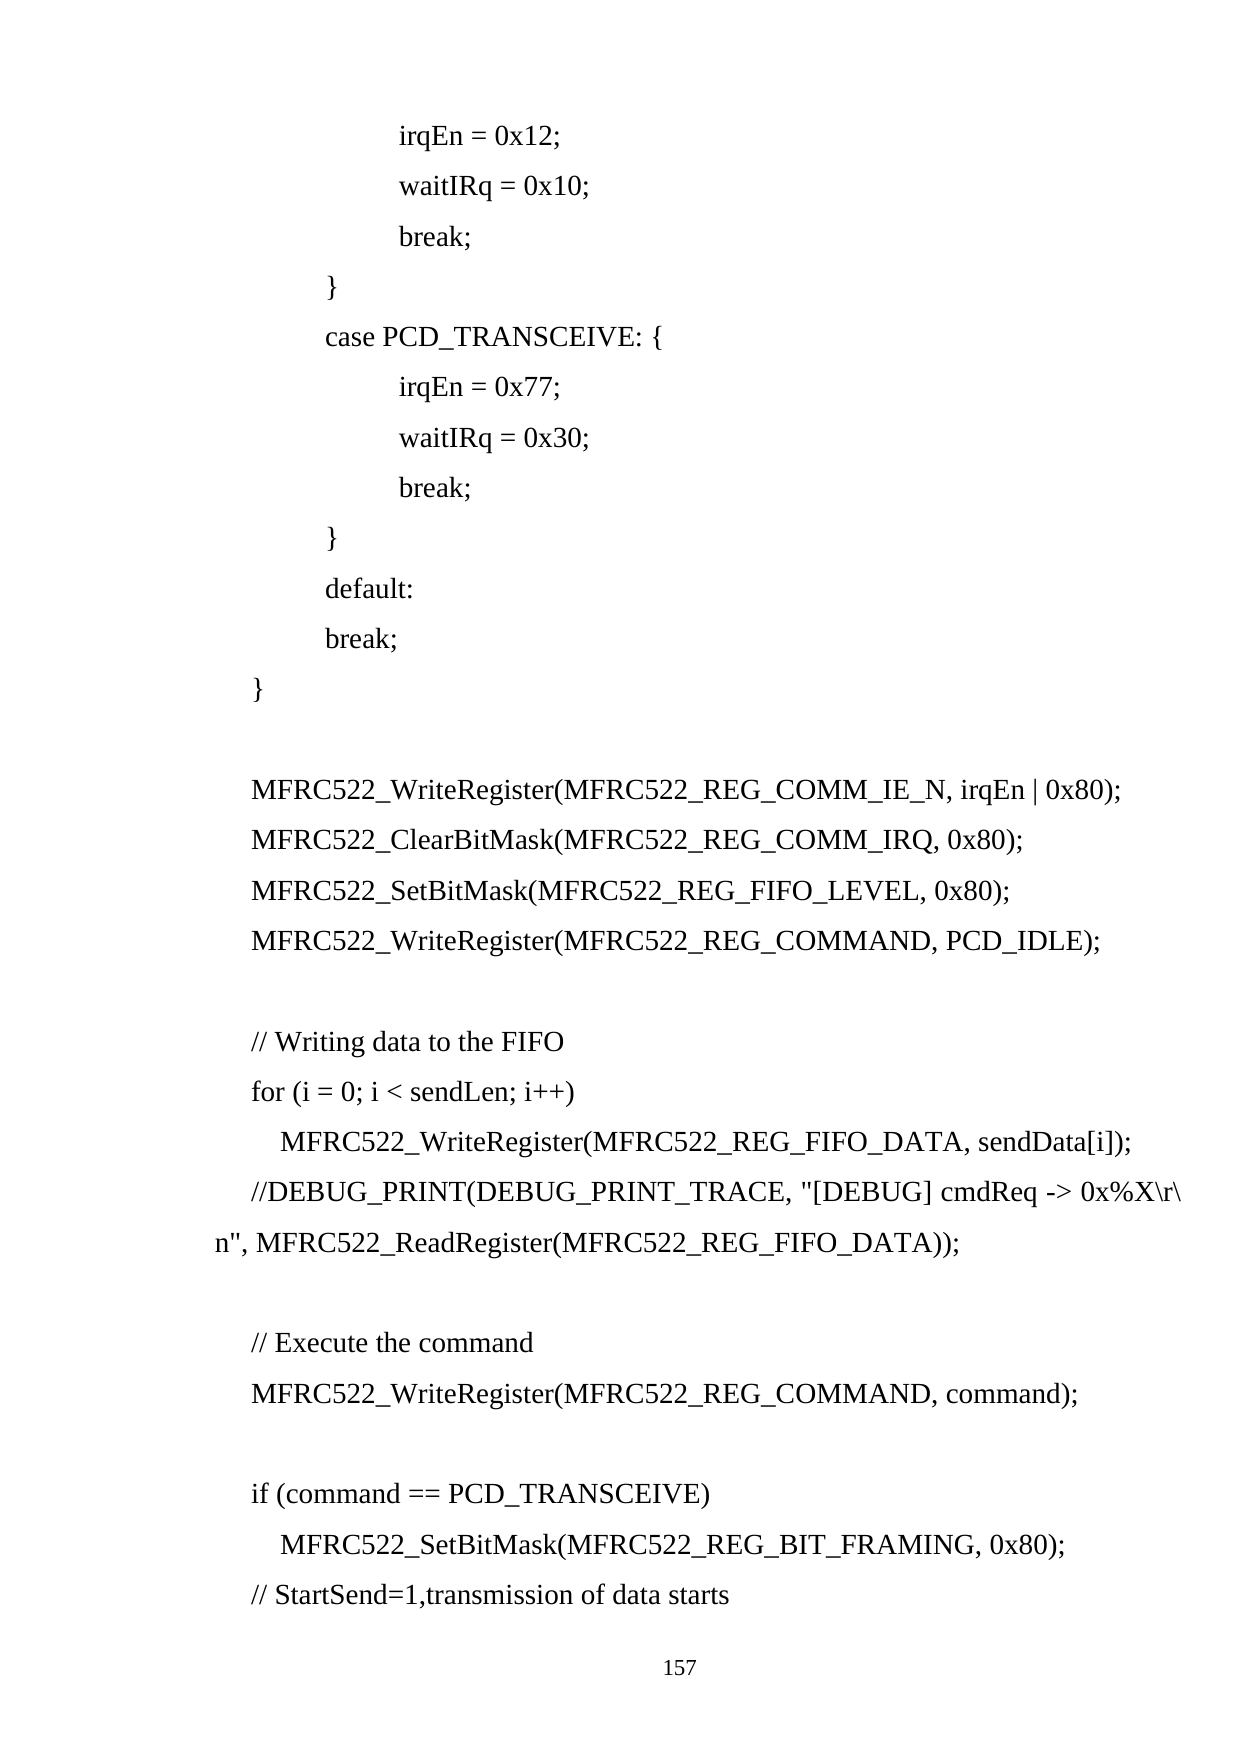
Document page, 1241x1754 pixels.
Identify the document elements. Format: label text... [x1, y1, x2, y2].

list } [214, 521, 1182, 554]
list } [214, 671, 1182, 705]
list waitIRq = 0x30; [214, 420, 1182, 453]
list MFRC522_WriteRegister(MFRC522_REG_COMM_IE_N, irqEn | 0x80); [214, 772, 1182, 806]
list //DEBUG_PRINT(DEBUG_PRINT_TRACE, "[DEBUG] cmdReq -> 0x%X\r\n", MFRC522_ReadRegister(MFRC522_REG_FIFO_DATA)); [214, 1174, 1182, 1258]
list // Writing data to the FIFO [214, 1024, 1182, 1057]
list break; [214, 219, 1182, 252]
list MFRC522_WriteRegister(MFRC522_REG_FIFO_DATA, sendData[i]); [214, 1124, 1182, 1158]
list break; [214, 621, 1182, 655]
list break; [214, 470, 1182, 504]
list MFRC522_SetBitMask(MFRC522_REG_FIFO_LEVEL, 0x80); [214, 873, 1182, 906]
list default: [214, 571, 1182, 604]
list irqEn = 0x77; [214, 369, 1182, 403]
list if (command == PCD_TRANSCEIVE) [214, 1476, 1182, 1510]
list // Execute the command [214, 1326, 1182, 1359]
list MFRC522_SetBitMask(MFRC522_REG_BIT_FRAMING, 0x80); // StartSend=1,transmission of data starts [214, 1527, 1182, 1611]
list MFRC522_WriteRegister(MFRC522_REG_COMMAND, command); [214, 1376, 1182, 1409]
list for (i = 0; i < sendLen; i++) [214, 1074, 1182, 1107]
list irqEn = 0x12; [214, 118, 1182, 152]
list case PCD_TRANSCEIVE: { [214, 319, 1182, 353]
list MFRC522_WriteRegister(MFRC522_REG_COMMAND, PCD_IDLE); [214, 923, 1182, 957]
list } [214, 269, 1182, 302]
list MFRC522_ClearBitMask(MFRC522_REG_COMM_IRQ, 0x80); [214, 822, 1182, 856]
list waitIRq = 0x10; [214, 168, 1182, 202]
